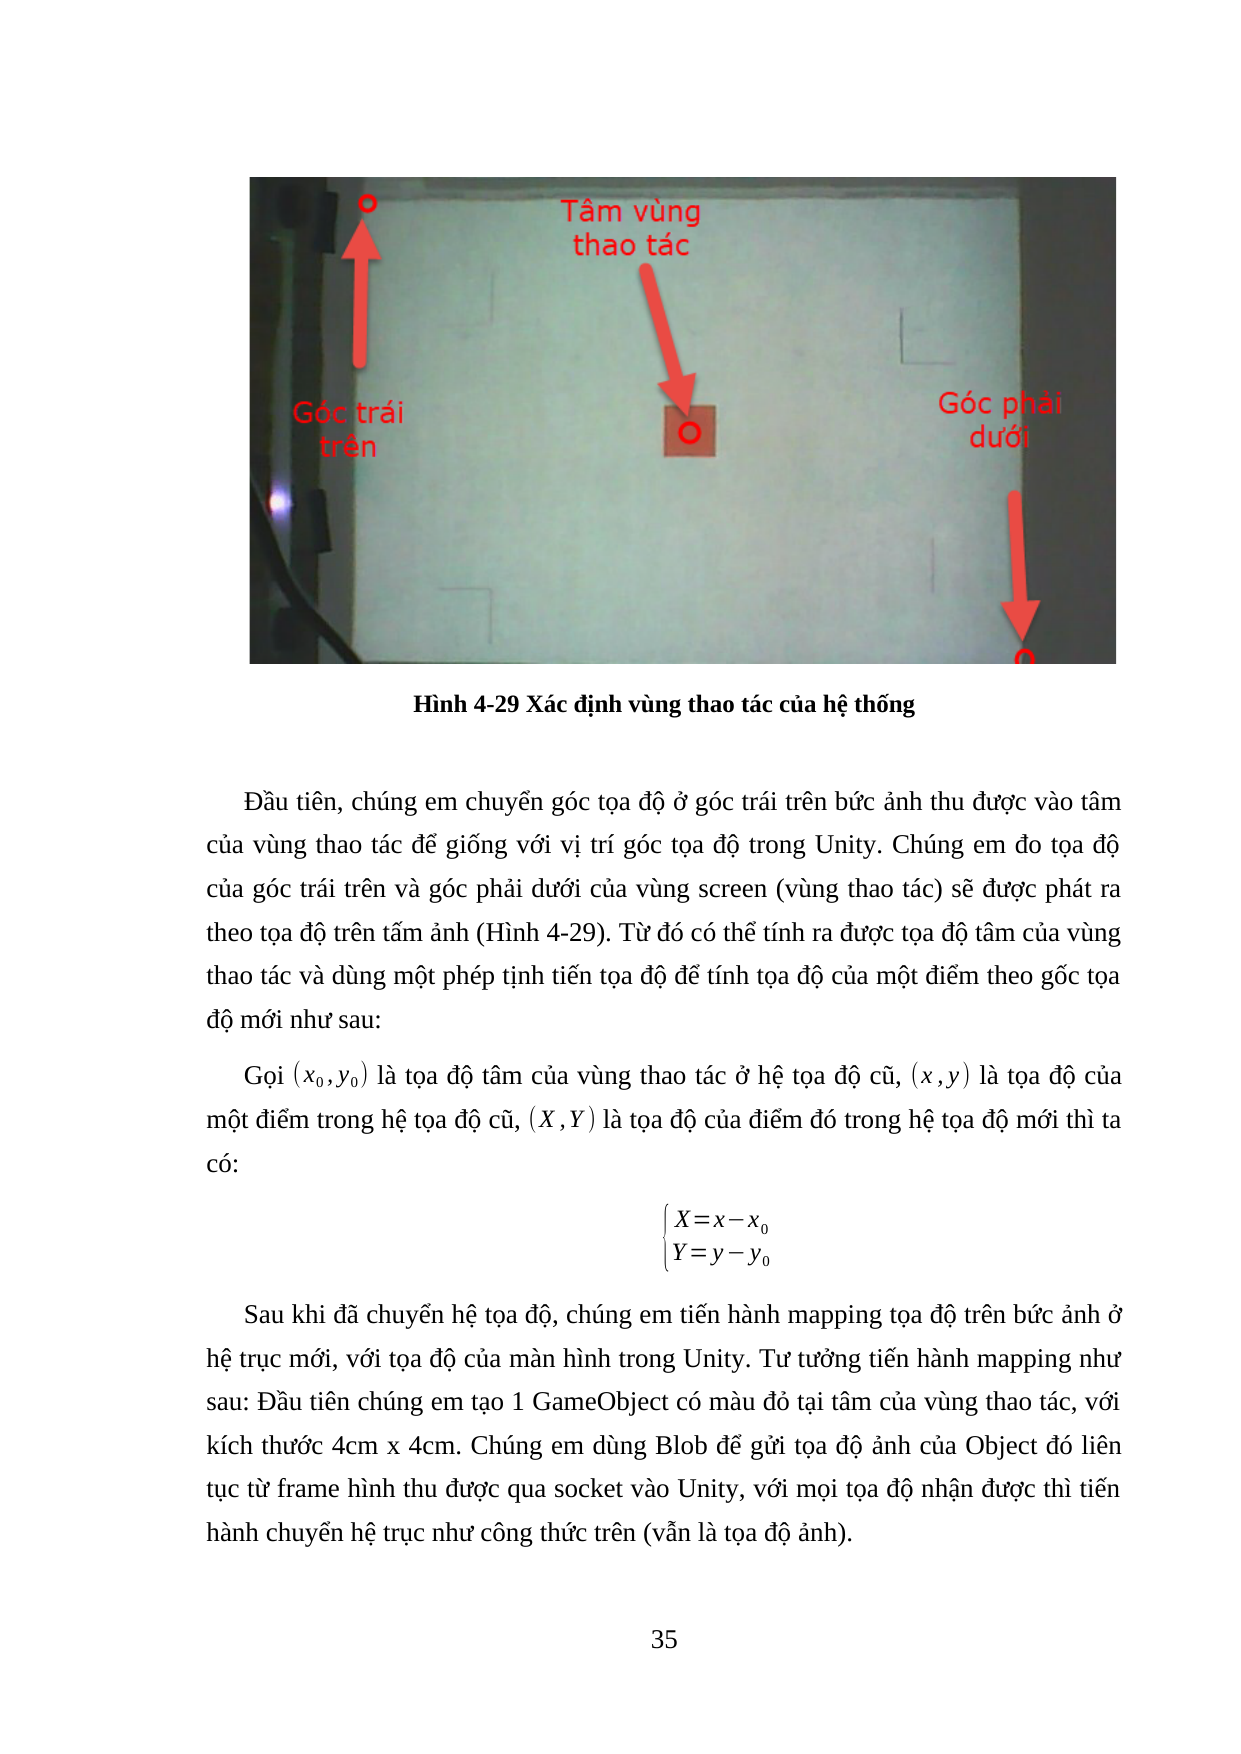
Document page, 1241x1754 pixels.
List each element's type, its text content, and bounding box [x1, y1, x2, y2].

text Gọi là tọa độ tâm của vùng thao tác ở hệ tọa độ cũ, là tọa độ của một điểm trong hệ tọa độ cũ, là tọa độ của điểm đó trong hệ tọa độ mới thì ta có: [206, 1059, 1122, 1178]
picture [249, 177, 1117, 664]
text Sau khi đã chuyển hệ tọa độ, chúng em tiến hành mapping tọa độ trên bức ảnh ở hệ trục mới, với tọa độ của màn hình trong Unity. Tư tưởng tiến hành mapping như sau: Đầu tiên chúng em tạo 1 GameObject có màu đỏ tại tâm của vùng thao tác, với kích thước 4cm x 4cm. Chúng em dùng Blob để gửi tọa độ ảnh của Object đó liên tục từ frame hình thu được qua socket vào Unity, với mọi tọa độ nhận được thì tiến hành chuyển hệ trục như công thức trên (vẫn là tọa độ ảnh). [206, 1298, 1122, 1547]
